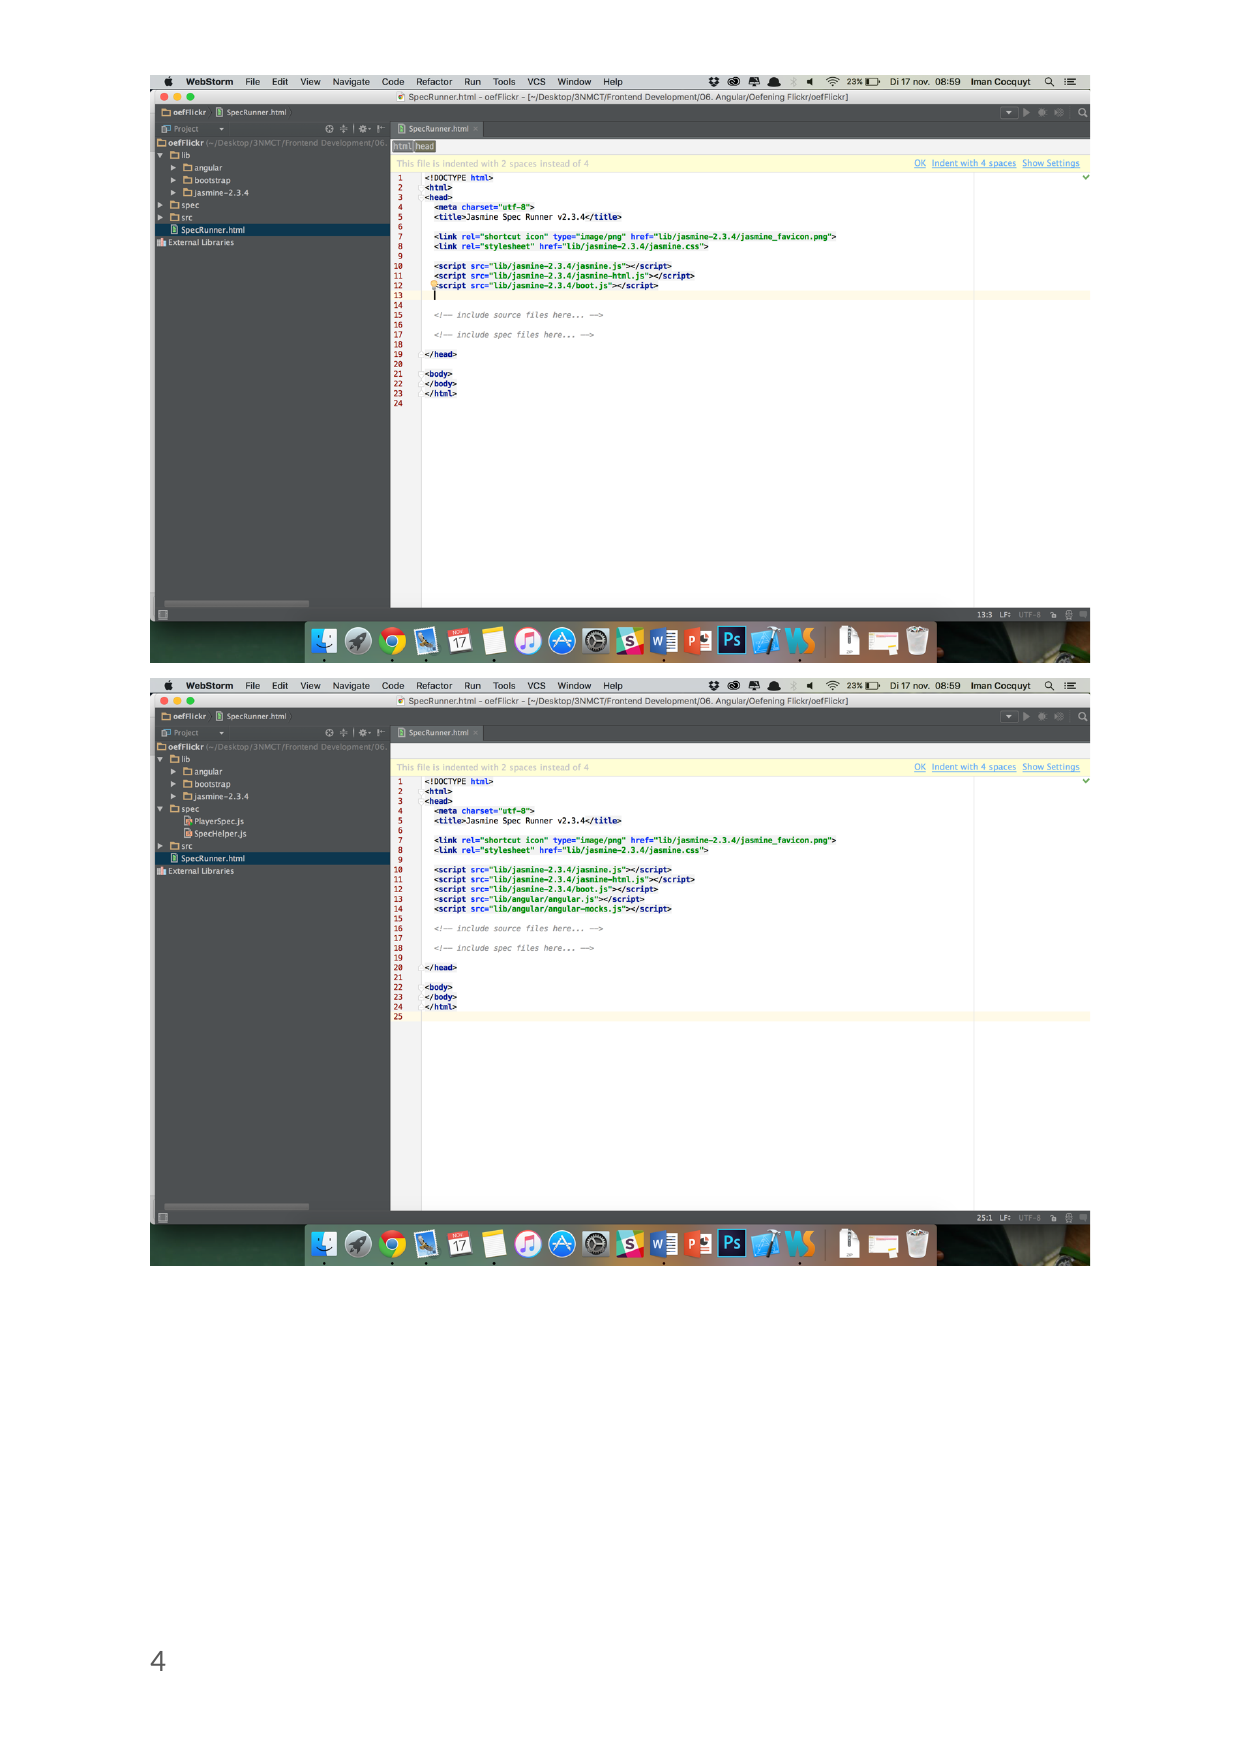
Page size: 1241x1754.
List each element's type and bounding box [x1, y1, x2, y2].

picture [150, 678, 1091, 1266]
picture [150, 75, 1091, 663]
